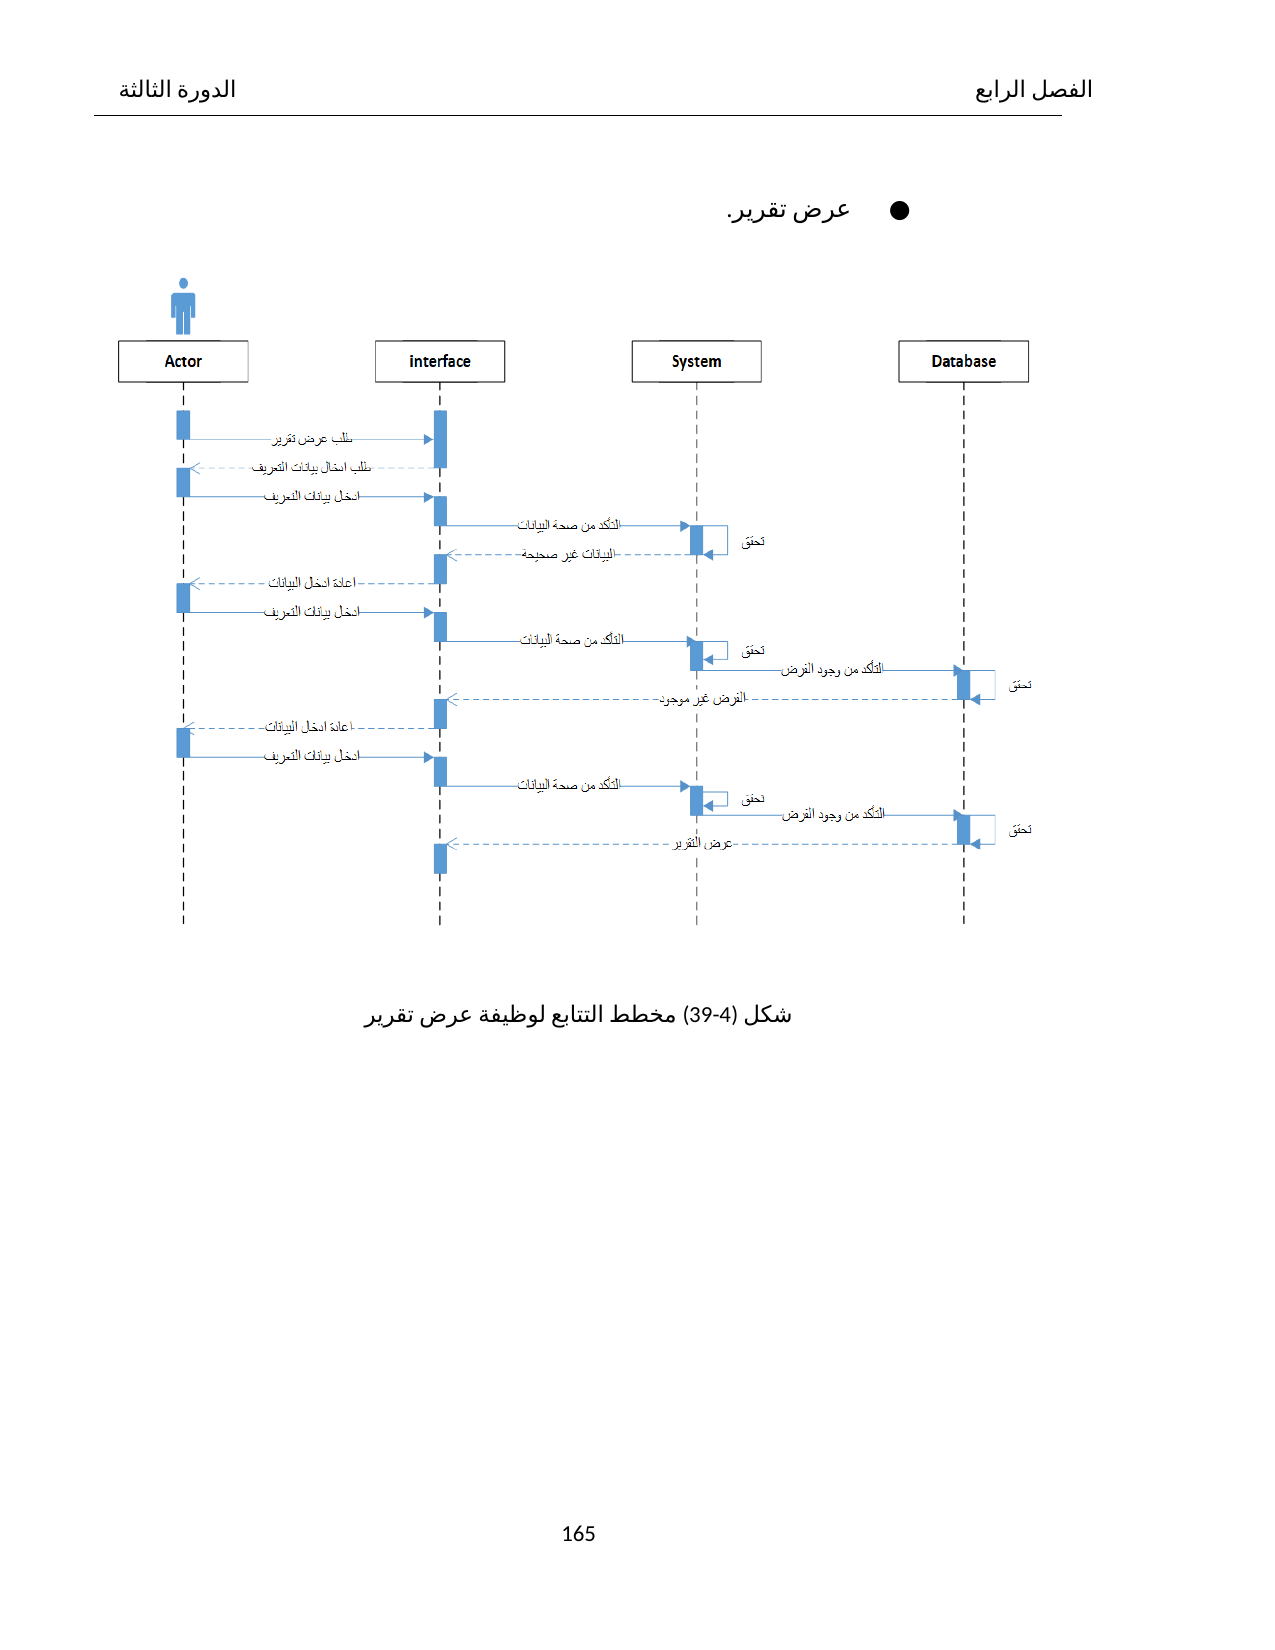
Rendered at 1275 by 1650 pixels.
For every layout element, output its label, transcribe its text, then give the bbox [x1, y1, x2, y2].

list عرض تقرير. [118, 181, 889, 232]
picture [117, 276, 1039, 932]
text شكل (4-39) مخطط التتابع لوظيفة عرض تقرير [118, 1000, 1039, 1028]
